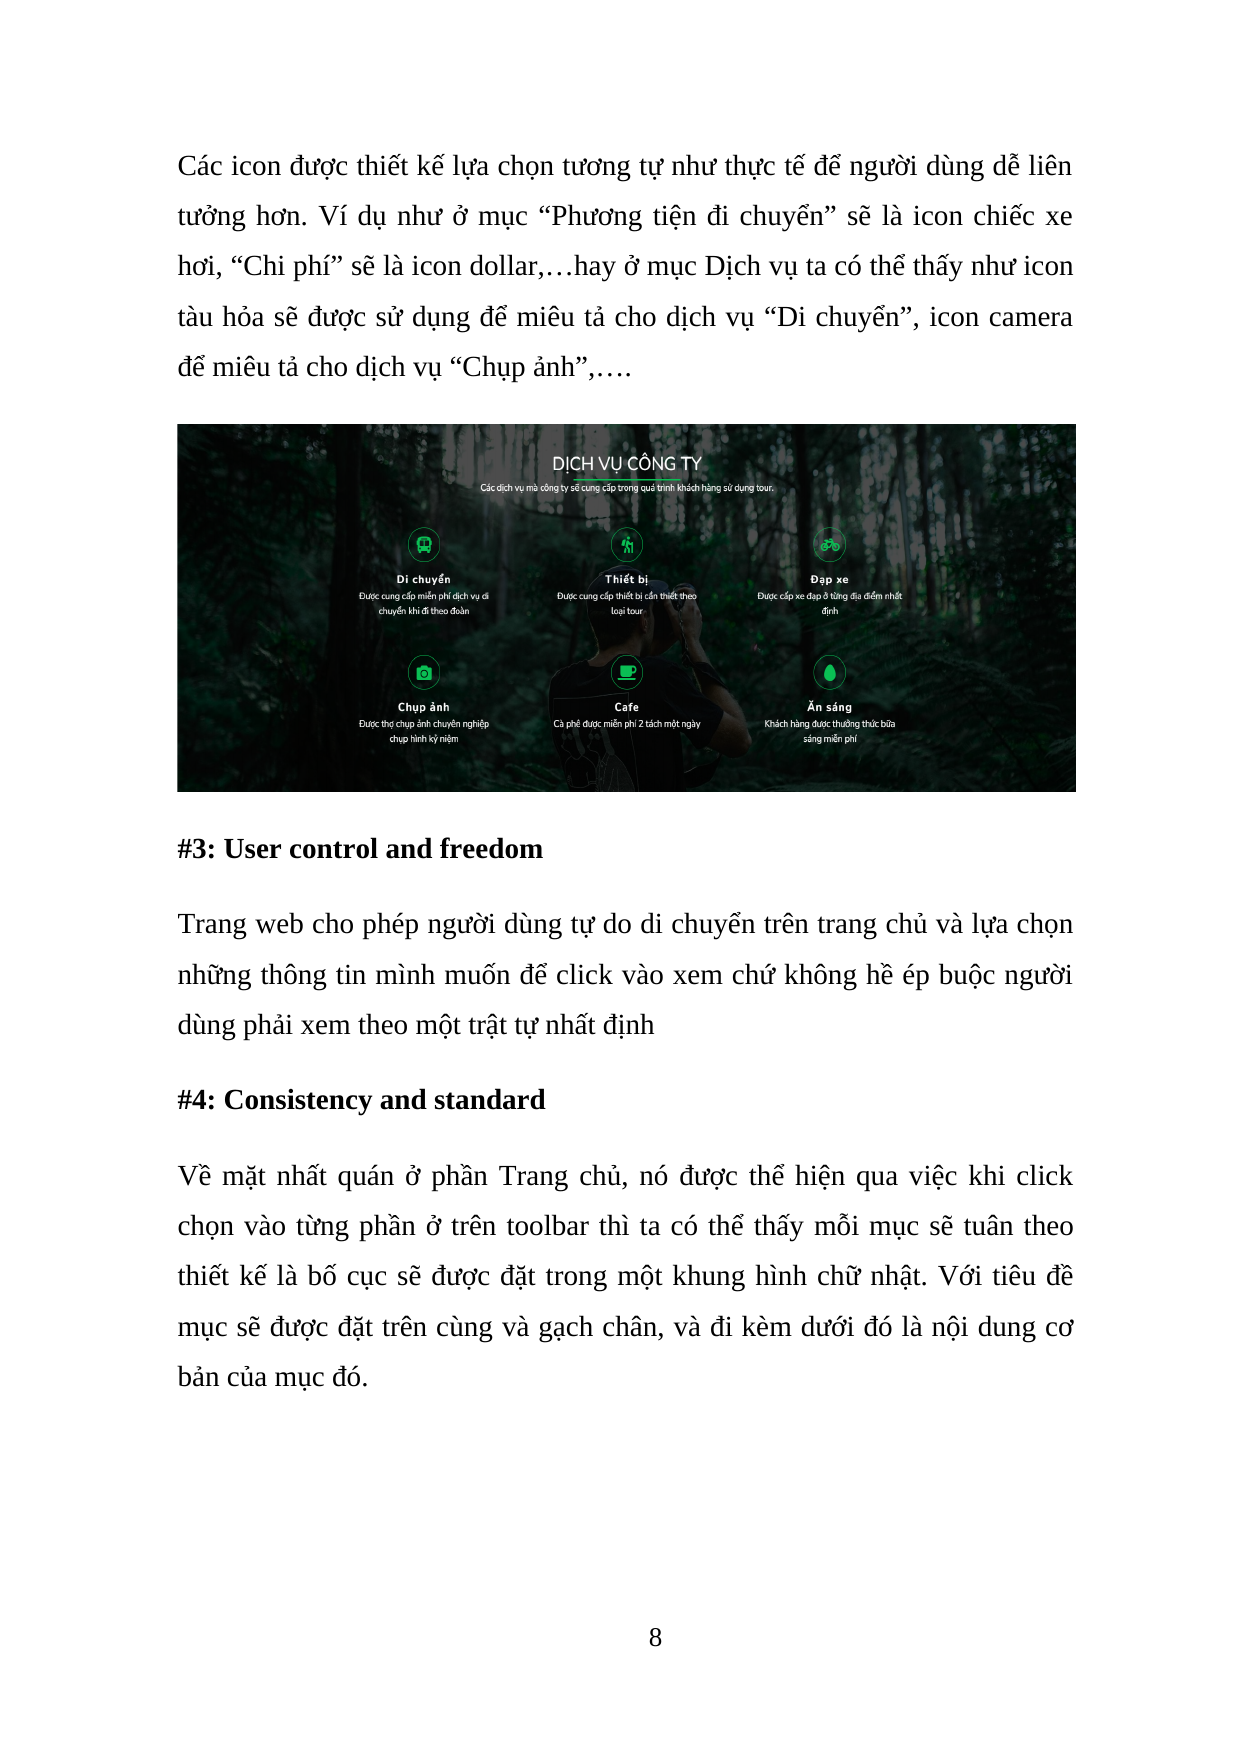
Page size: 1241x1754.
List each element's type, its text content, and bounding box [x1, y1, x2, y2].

text Trang web cho phép người dùng tự do di chuyển trên trang chủ và lựa chọn những thông tin mình muốn để click vào xem chứ không hề ép buộc người dùng phải xem theo một trật tự nhất định [177, 906, 1075, 1041]
text #3: User control and freedom [177, 831, 1075, 865]
text Các icon được thiết kế lựa chọn tương tự như thực tế để người dùng dễ liên tưởng hơn. Ví dụ như ở mục “Phương tiện đi chuyển” sẽ là icon chiếc xe hơi, “Chi phí” sẽ là icon dollar,…hay ở mục Dịch vụ ta có thể thấy như icon tàu hỏa sẽ được sử dụng để miêu tả cho dịch vụ “Di chuyển”, icon camera để miêu tả cho dịch vụ “Chụp ảnh”,…. [177, 148, 1075, 382]
text #4: Consistency and standard [177, 1082, 1075, 1116]
text Về mặt nhất quán ở phần Trang chủ, nó được thể hiện qua việc khi click chọn vào từng phần ở trên toolbar thì ta có thể thấy mỗi mục sẽ tuân theo thiết kế là bố cục sẽ được đặt trong một khung hình chữ nhật. Với tiêu đề mục sẽ được đặt trên cùng và gạch chân, và đi kèm dưới đó là nội dung cơ bản của mục đó. [177, 1158, 1075, 1392]
picture [177, 424, 1076, 792]
